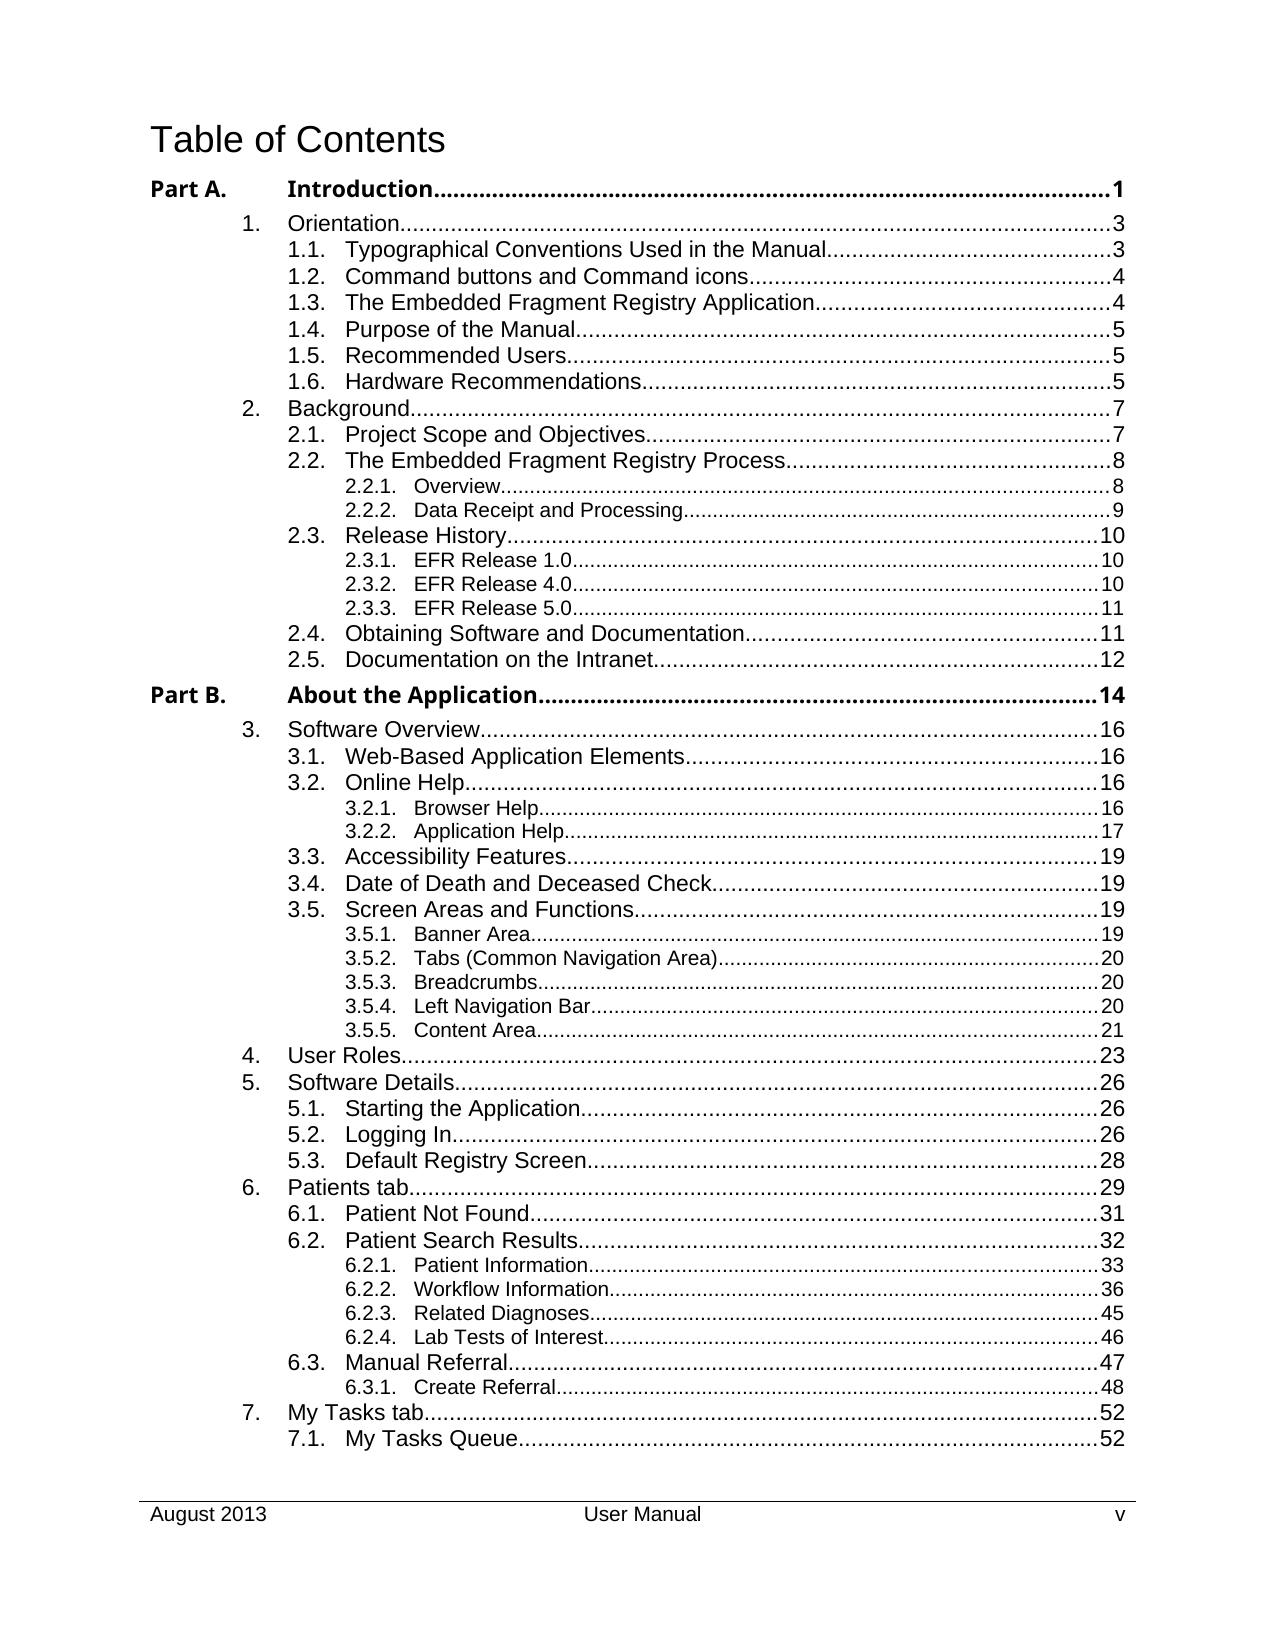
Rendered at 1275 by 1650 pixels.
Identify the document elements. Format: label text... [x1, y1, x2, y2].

text 2.3.1. EFR Release 1.0 10 [345, 548, 1124, 572]
text 3.4. Date of Death and Deceased Check 19 [287, 869, 1125, 896]
text 2.2.1. Overview 8 [345, 474, 1124, 498]
text 3.2.2. Application Help 17 [345, 819, 1124, 843]
text 1.5. Recommended Users 5 [287, 342, 1125, 368]
text 1.6. Hardware Recommendations 5 [287, 368, 1125, 394]
text 2.2.2. Data Receipt and Processing 9 [345, 498, 1124, 522]
text Part A. Introduction 1 [150, 173, 1125, 204]
text 5.2. Logging In 26 [287, 1121, 1125, 1147]
text 3.2.1. Browser Help 16 [345, 795, 1124, 819]
text 1.4. Purpose of the Manual 5 [287, 316, 1125, 342]
text 3.2. Online Help 16 [287, 769, 1125, 795]
text 2.3.2. EFR Release 4.0 10 [345, 572, 1124, 596]
text 7. My Tasks tab 52 [242, 1399, 1125, 1425]
text 3.3. Accessibility Features 19 [287, 843, 1125, 869]
text 2. Background 7 [242, 394, 1125, 421]
text Table of Contents [150, 117, 1125, 160]
text 6.1. Patient Not Found 31 [287, 1200, 1125, 1227]
text 1.1. Typographical Conventions Used in the Manual 3 [287, 236, 1125, 263]
text 6.3.1. Create Referral 48 [345, 1375, 1124, 1399]
text 2.3. Release History 10 [287, 522, 1125, 548]
text 5.1. Starting the Application 26 [287, 1095, 1125, 1121]
text 3.5.3. Breadcrumbs 20 [345, 970, 1124, 994]
text 2.3.3. EFR Release 5.0 11 [345, 596, 1124, 620]
text 1.2. Command buttons and Command icons 4 [287, 263, 1125, 289]
text 2.2. The Embedded Fragment Registry Process 8 [287, 447, 1125, 474]
text 3.1. Web-Based Application Elements 16 [287, 743, 1125, 769]
text 3.5.5. Content Area 21 [345, 1018, 1124, 1042]
text 6.2.1. Patient Information 33 [345, 1253, 1124, 1277]
text 3.5.1. Banner Area 19 [345, 922, 1124, 946]
text Part B. About the Application 14 [150, 679, 1125, 710]
text 2.4. Obtaining Software and Documentation 11 [287, 620, 1125, 646]
text 1.3. The Embedded Fragment Registry Application 4 [287, 289, 1125, 316]
text 6.2. Patient Search Results 32 [287, 1227, 1125, 1253]
text 6.3. Manual Referral 47 [287, 1349, 1125, 1375]
text 6.2.3. Related Diagnoses 45 [345, 1301, 1124, 1325]
text 6.2.2. Workflow Information 36 [345, 1277, 1124, 1301]
text 5. Software Details 26 [242, 1068, 1125, 1095]
text 3.5.4. Left Navigation Bar 20 [345, 994, 1124, 1018]
text 1. Orientation 3 [242, 210, 1125, 236]
text 5.3. Default Registry Screen 28 [287, 1147, 1125, 1174]
text 2.5. Documentation on the Intranet 12 [287, 646, 1125, 672]
text 3. Software Overview 16 [242, 716, 1125, 743]
text 4. User Roles 23 [242, 1042, 1125, 1068]
text 6. Patients tab 29 [242, 1174, 1125, 1200]
text 3.5. Screen Areas and Functions 19 [287, 896, 1125, 922]
text 2.1. Project Scope and Objectives 7 [287, 421, 1125, 447]
text 3.5.2. Tabs (Common Navigation Area) 20 [345, 946, 1124, 970]
text 6.2.4. Lab Tests of Interest 46 [345, 1325, 1124, 1349]
text 7.1. My Tasks Queue 52 [287, 1425, 1125, 1452]
